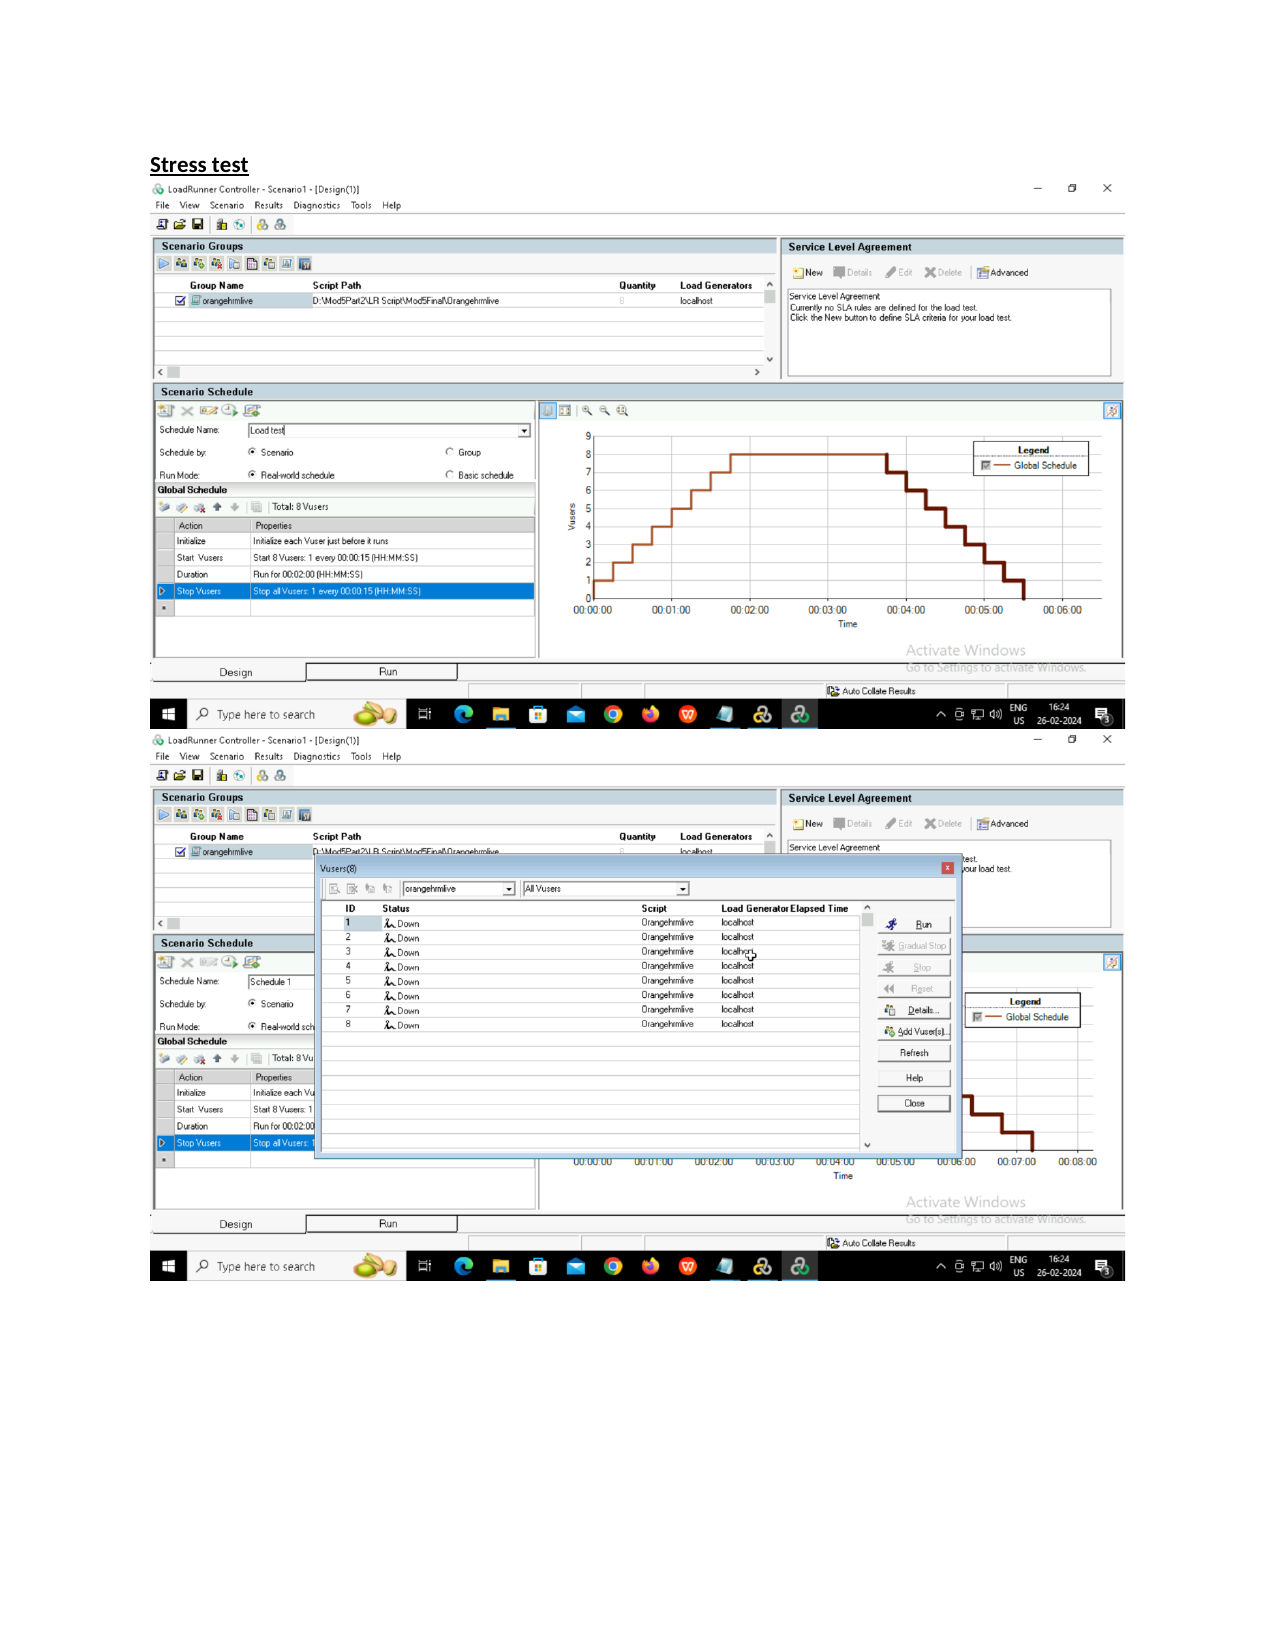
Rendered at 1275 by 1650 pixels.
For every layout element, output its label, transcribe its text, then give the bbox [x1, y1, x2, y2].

picture [150, 731, 1125, 1281]
picture [150, 180, 1125, 729]
text Stress test [150, 150, 1125, 180]
